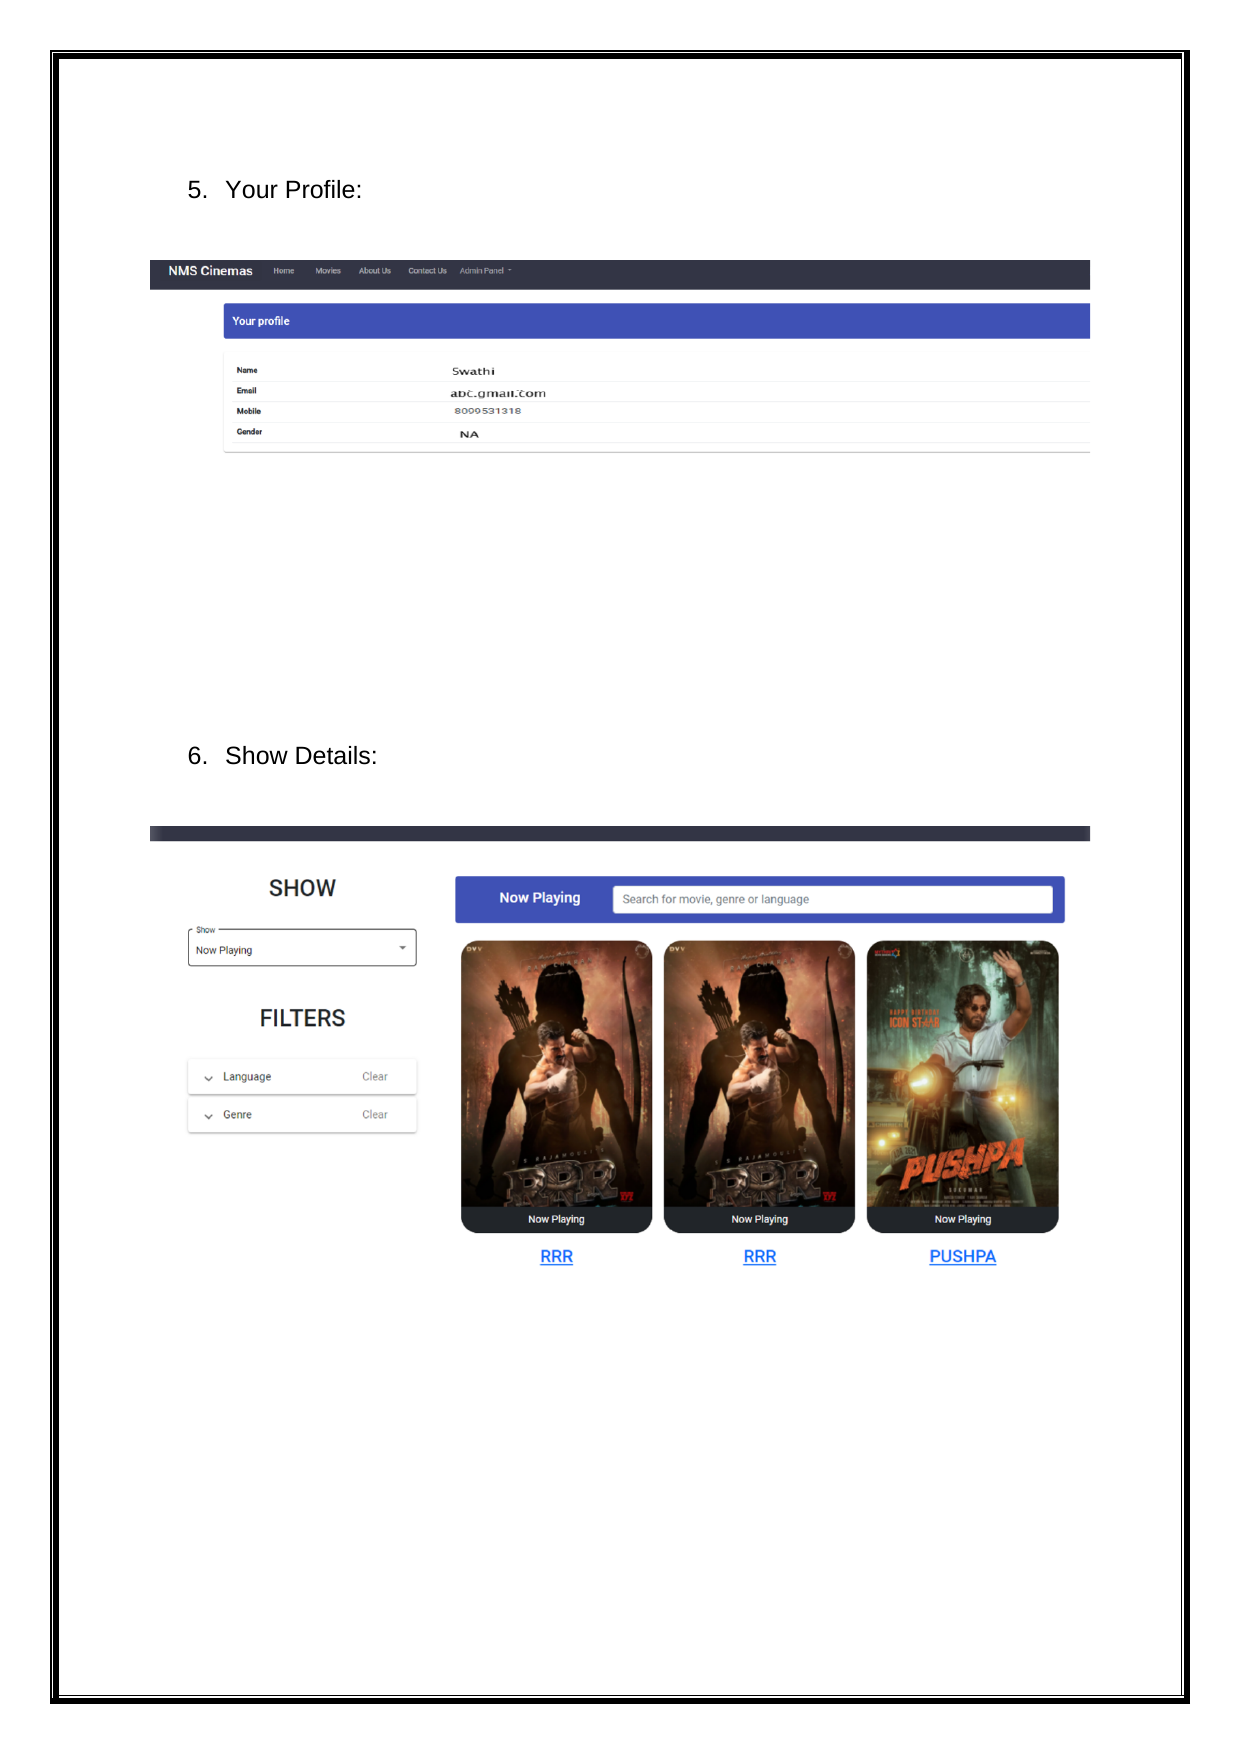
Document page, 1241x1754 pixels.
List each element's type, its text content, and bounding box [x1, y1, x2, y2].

picture [150, 260, 1091, 714]
subtitle Show Details: [187, 741, 1090, 770]
subtitle Your Profile: [187, 175, 1090, 204]
picture [150, 826, 1091, 1277]
